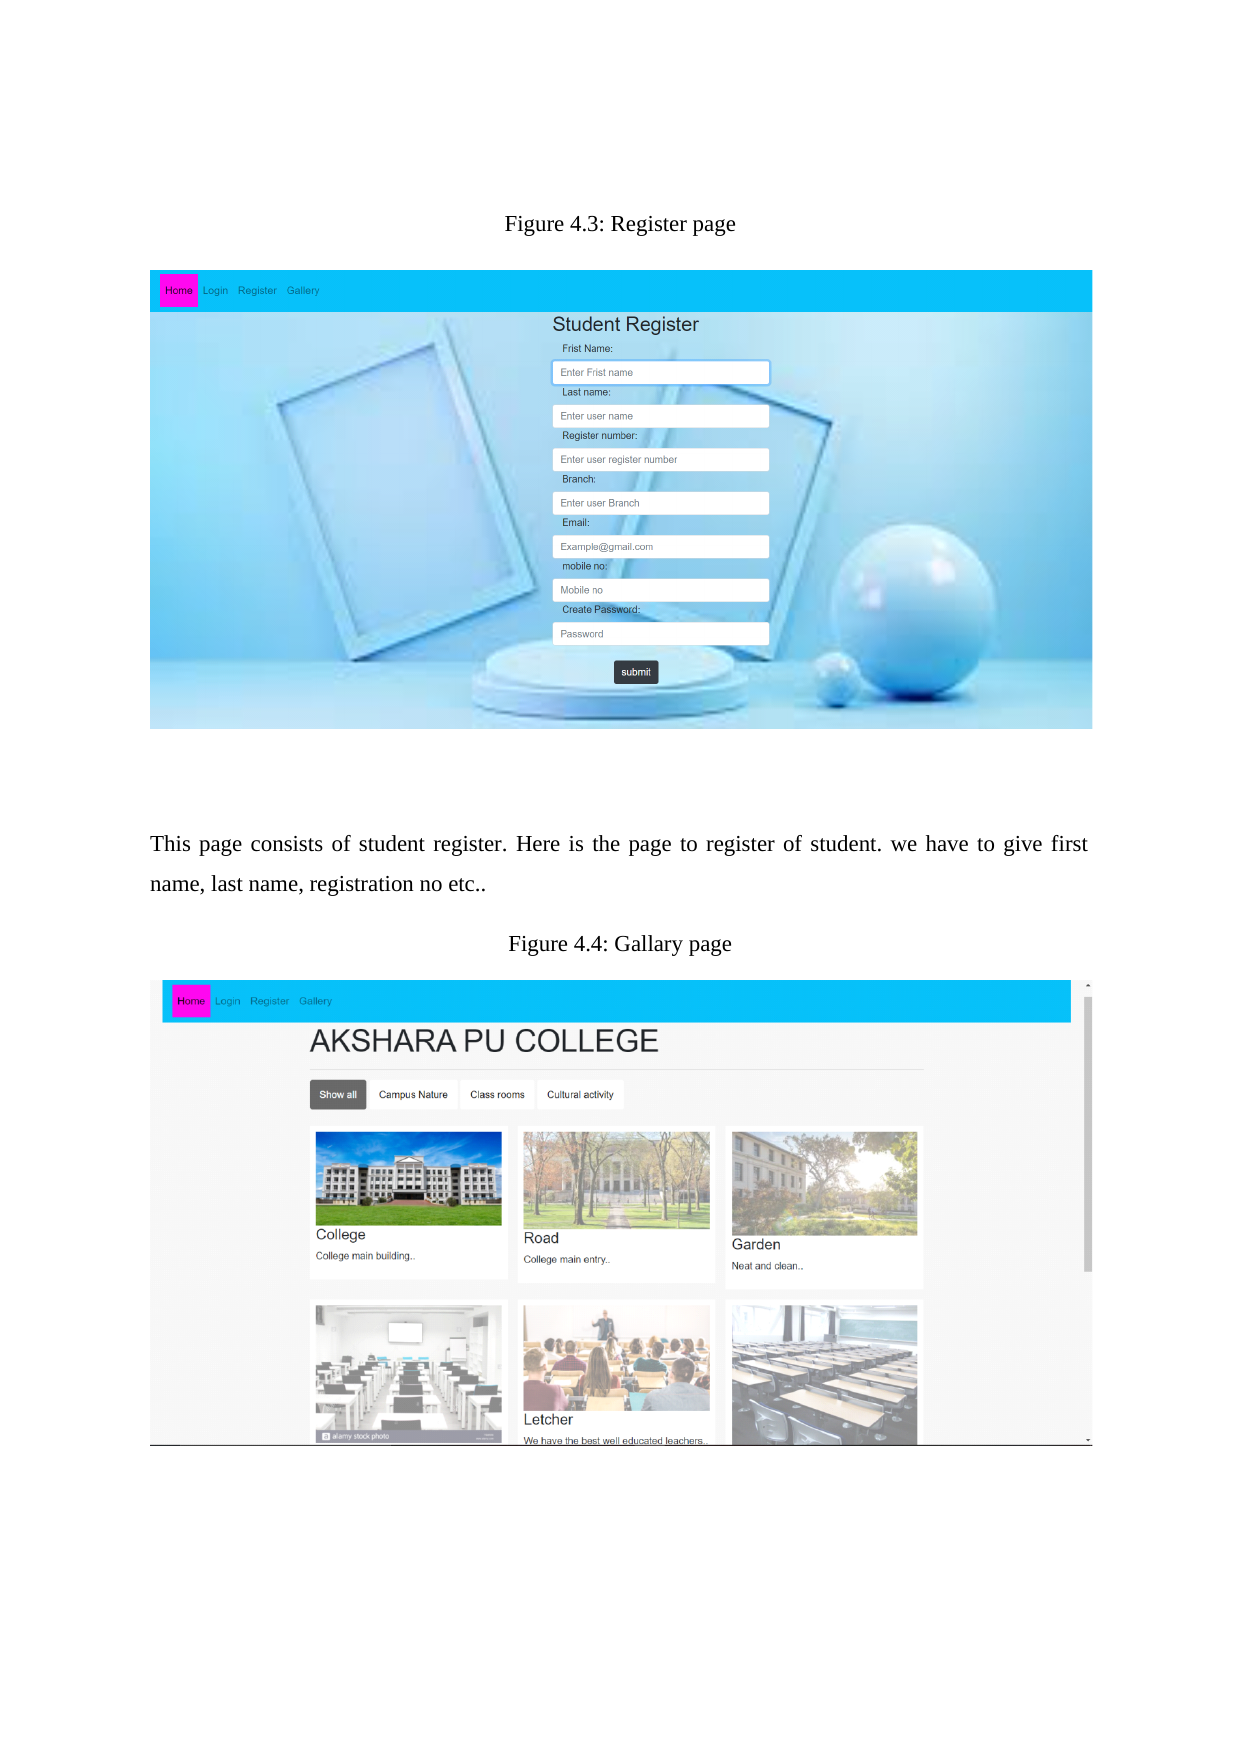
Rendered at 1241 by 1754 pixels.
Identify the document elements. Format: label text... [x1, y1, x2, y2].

picture [161, 275, 197, 306]
picture [150, 313, 1093, 729]
picture [173, 985, 210, 1017]
text This page consists of student register. Here is the page to register of student. we have to give first name, last name, registration no etc.. [150, 830, 1090, 896]
text Figure 4.4: Gallary page [150, 930, 1090, 956]
text Figure 4.3: Register page [150, 210, 1090, 237]
picture [150, 980, 1093, 1446]
